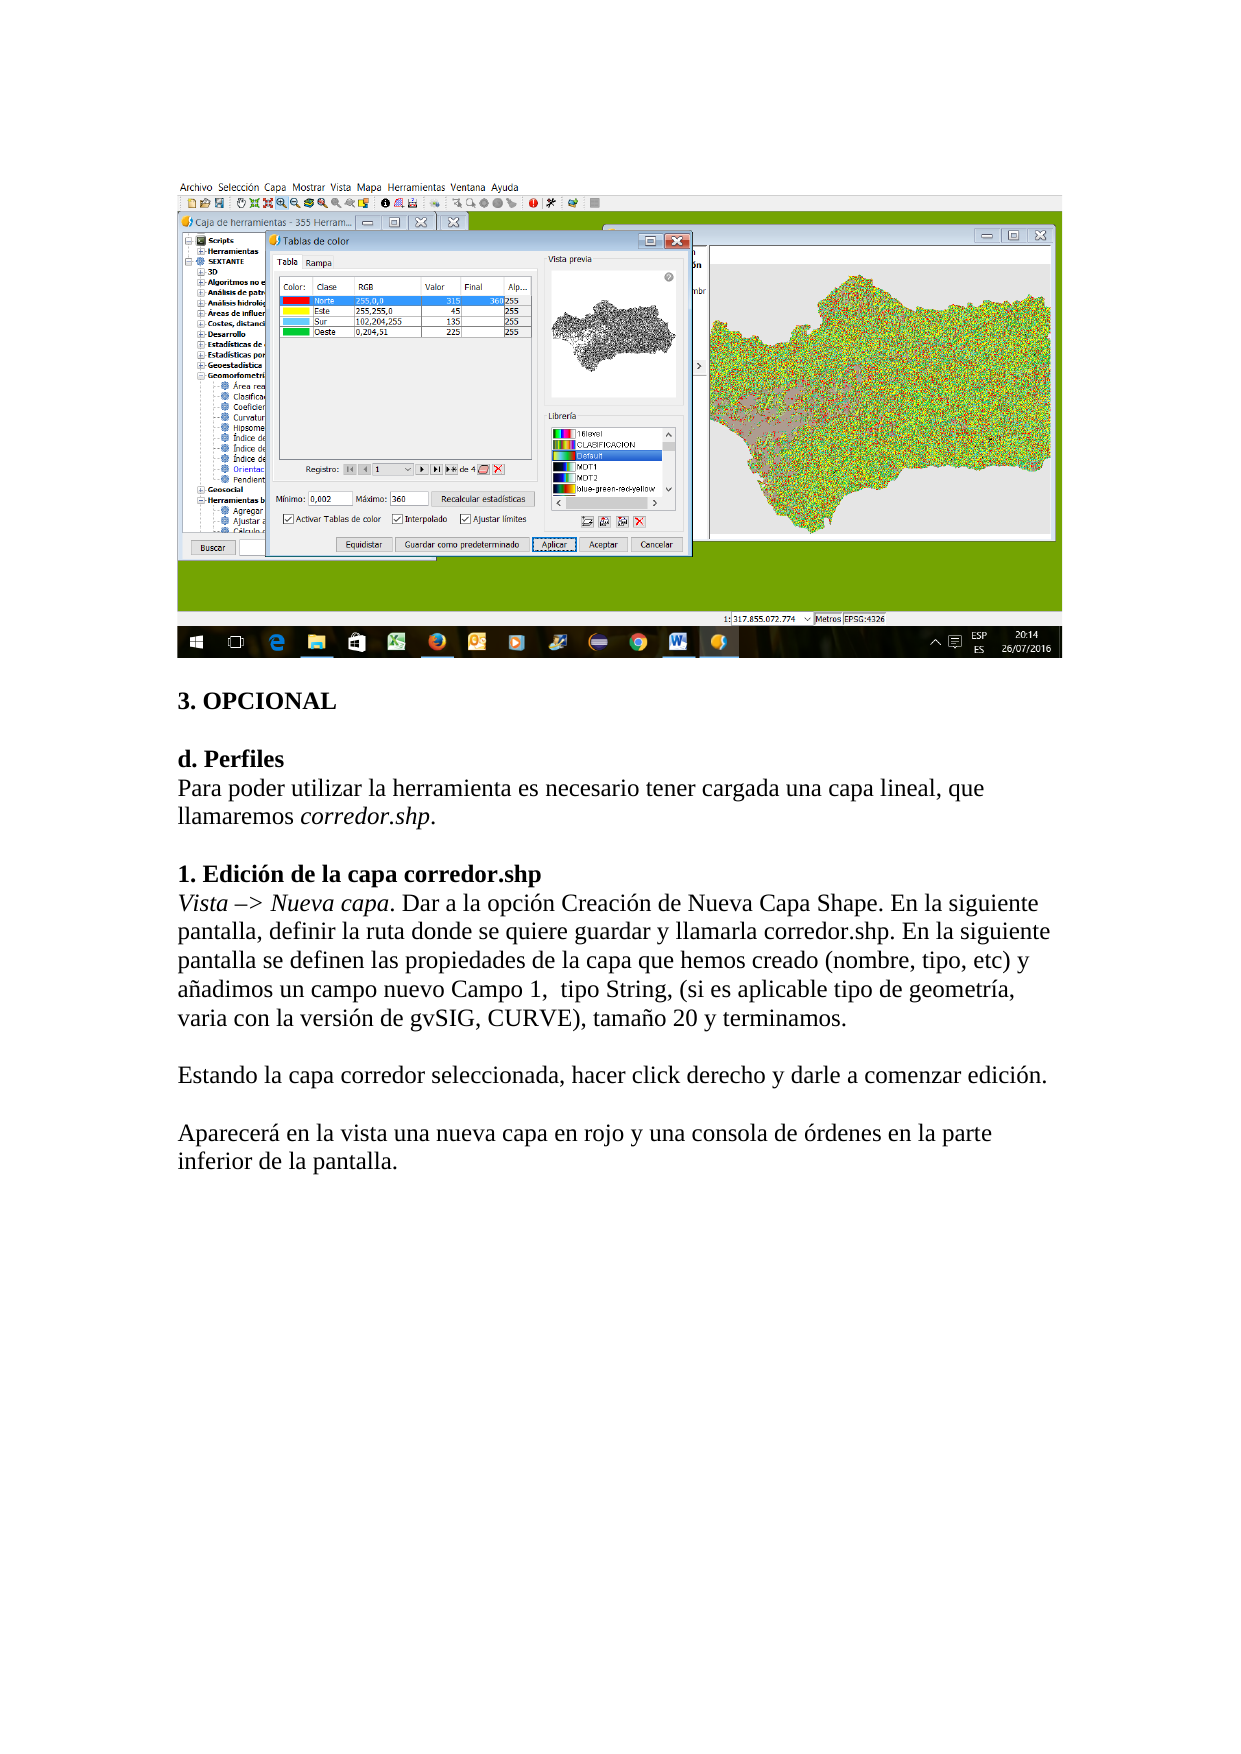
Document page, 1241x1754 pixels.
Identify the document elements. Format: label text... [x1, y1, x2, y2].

text Vista –> Nueva capa. Dar a la opción Creación de Nueva Capa Shape. En la siguiente pantalla, definir la ruta donde se quiere guardar y llamarla corredor.shp. En la siguiente pantalla se definen las propiedades de la capa que hemos creado (nombre, tipo, etc) y añadimos un campo nuevo Campo 1, tipo String, (si es aplicable tipo de geometría, varia con la versión de gvSIG, CURVE), tamaño 20 y terminamos. [177, 888, 1063, 1031]
text Estando la capa corredor seleccionada, hacer click derecho y darle a comenzar edición. [177, 1060, 1063, 1089]
picture [177, 176, 1063, 658]
text d. Perfiles [177, 744, 1063, 773]
text Para poder utilizar la herramienta es necesario tener cargada una capa lineal, que llamaremos corredor.shp. [177, 773, 1063, 830]
text 3. OPCIONAL [177, 686, 1063, 715]
text 1. Edición de la capa corredor.shp [177, 859, 1063, 888]
text Aparecerá en la vista una nueva capa en rojo y una consola de órdenes en la parte inferior de la pantalla. [177, 1118, 1063, 1175]
